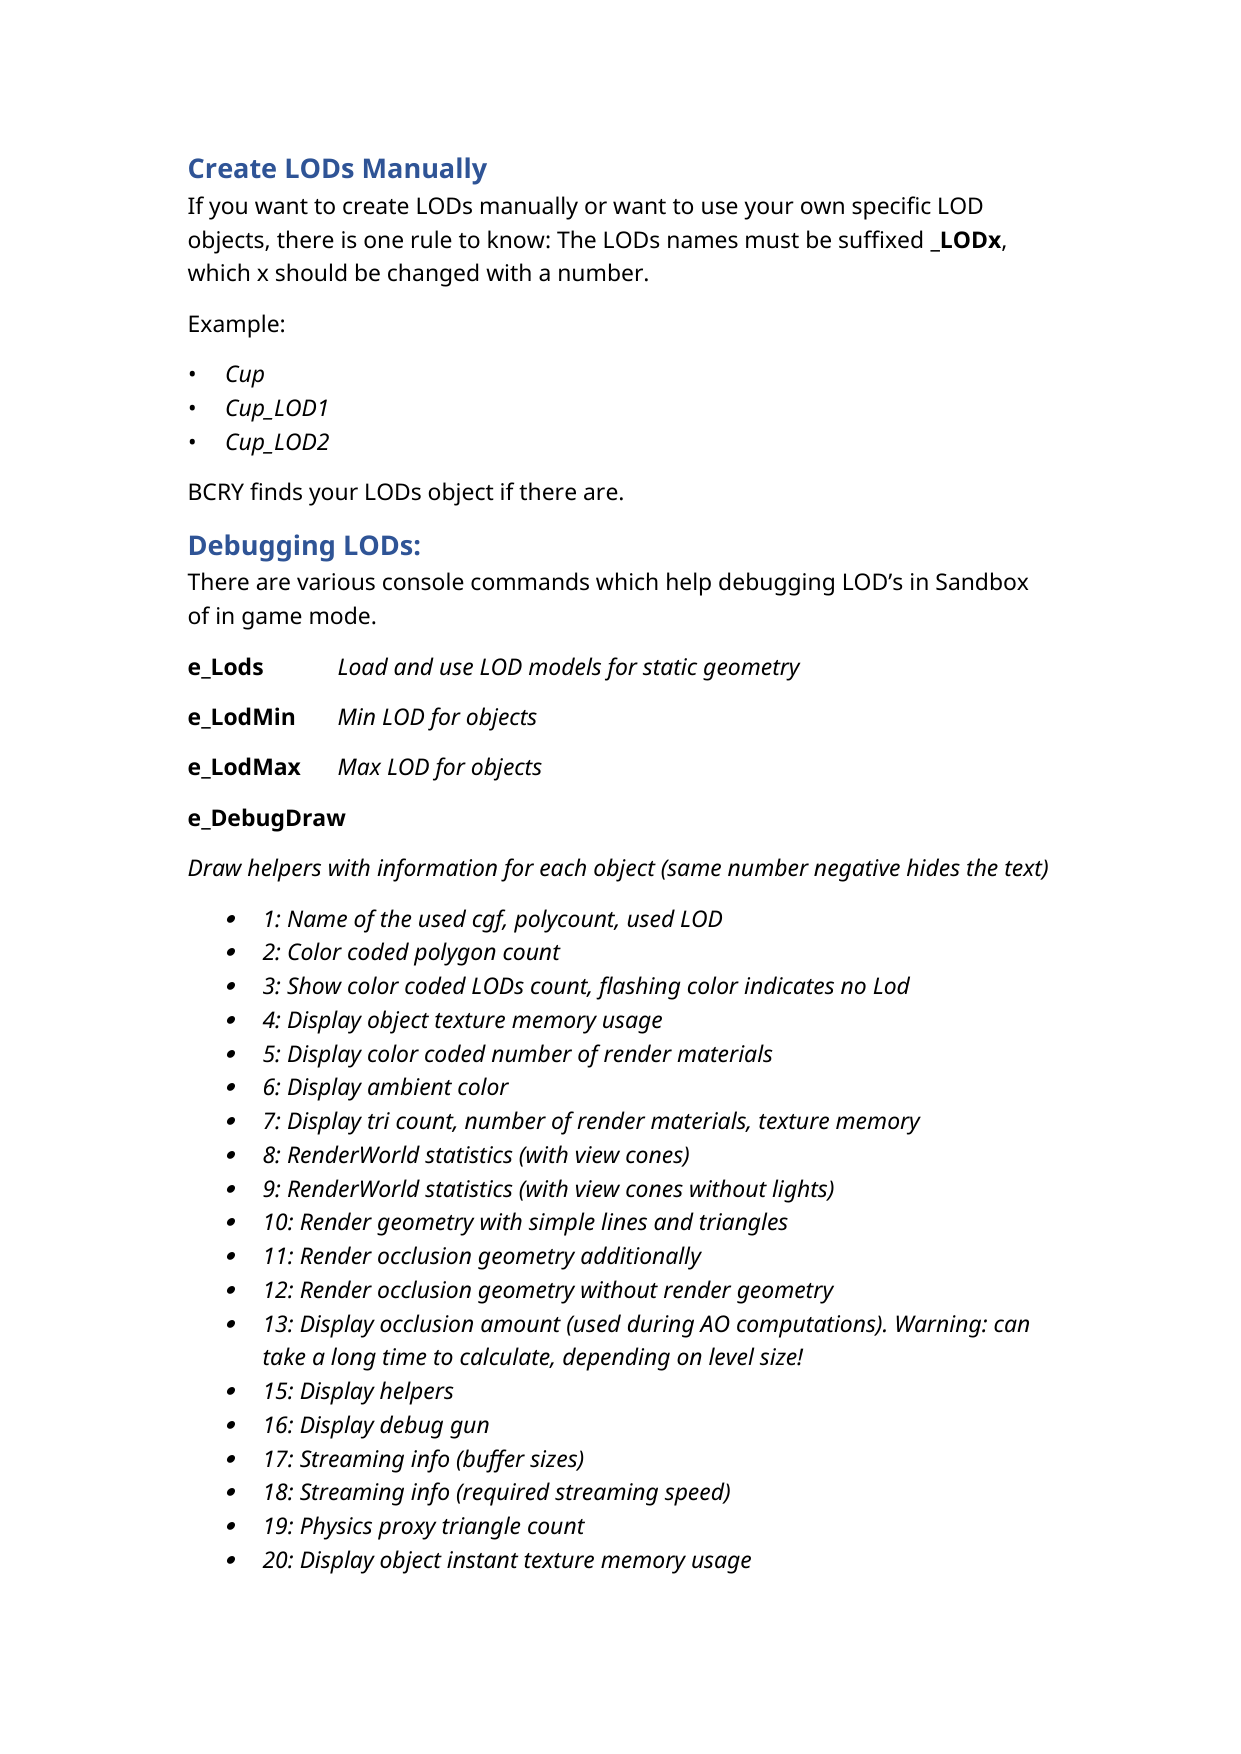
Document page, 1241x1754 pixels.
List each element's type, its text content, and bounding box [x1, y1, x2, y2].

list 20: Display object instant texture memory usage [225, 1544, 1053, 1575]
text e_DebugDraw [187, 802, 1053, 833]
list 16: Display debug gun [225, 1409, 1053, 1440]
text e_Lods Load and use LOD models for static geometry [187, 650, 1053, 682]
text BCRY finds your LODs object if there are. [187, 476, 1053, 507]
list 18: Streaming info (required streaming speed) [225, 1476, 1053, 1507]
list 4: Display object texture memory usage [225, 1004, 1053, 1035]
list 2: Color coded polygon count [225, 936, 1053, 967]
subtitle Create LODs Manually [187, 150, 1053, 187]
text e_LodMin Min LOD for objects [187, 701, 1053, 732]
list Cup [187, 358, 1053, 389]
list 17: Streaming info (buffer sizes) [225, 1442, 1053, 1474]
list 6: Display ambient color [225, 1071, 1053, 1102]
text There are various console commands which help debugging LOD’s in Sandbox of in game mode. [187, 566, 1053, 631]
list Cup_LOD2 [187, 426, 1053, 457]
list 8: RenderWorld statistics (with view cones) [225, 1139, 1053, 1170]
list Cup_LOD1 [187, 392, 1053, 423]
text e_LodMax Max LOD for objects [187, 751, 1053, 782]
list 10: Render geometry with simple lines and triangles [225, 1206, 1053, 1237]
subtitle Debugging LODs: [187, 526, 1053, 563]
text Example: [187, 308, 1053, 339]
list 7: Display tri count, number of render materials, texture memory [225, 1105, 1053, 1136]
list 5: Display color coded number of render materials [225, 1037, 1053, 1069]
text Draw helpers with information for each object (same number negative hides the text) [187, 852, 1053, 883]
list 1: Name of the used cgf, polycount, used LOD [225, 902, 1053, 934]
list 13: Display occlusion amount (used during AO computations). Warning: can take a long time to calculate, depending on level size! [225, 1307, 1053, 1372]
text If you want to create LODs manually or want to use your own specific LOD objects, there is one rule to know: The LODs names must be suffixed _LODx, which x should be changed with a number. [187, 190, 1053, 288]
list 15: Display helpers [225, 1375, 1053, 1406]
list 19: Physics proxy triangle count [225, 1510, 1053, 1541]
list 12: Render occlusion geometry without render geometry [225, 1274, 1053, 1305]
list 9: RenderWorld statistics (with view cones without lights) [225, 1172, 1053, 1204]
list 11: Render occlusion geometry additionally [225, 1240, 1053, 1271]
list 3: Show color coded LODs count, flashing color indicates no Lod [225, 970, 1053, 1001]
